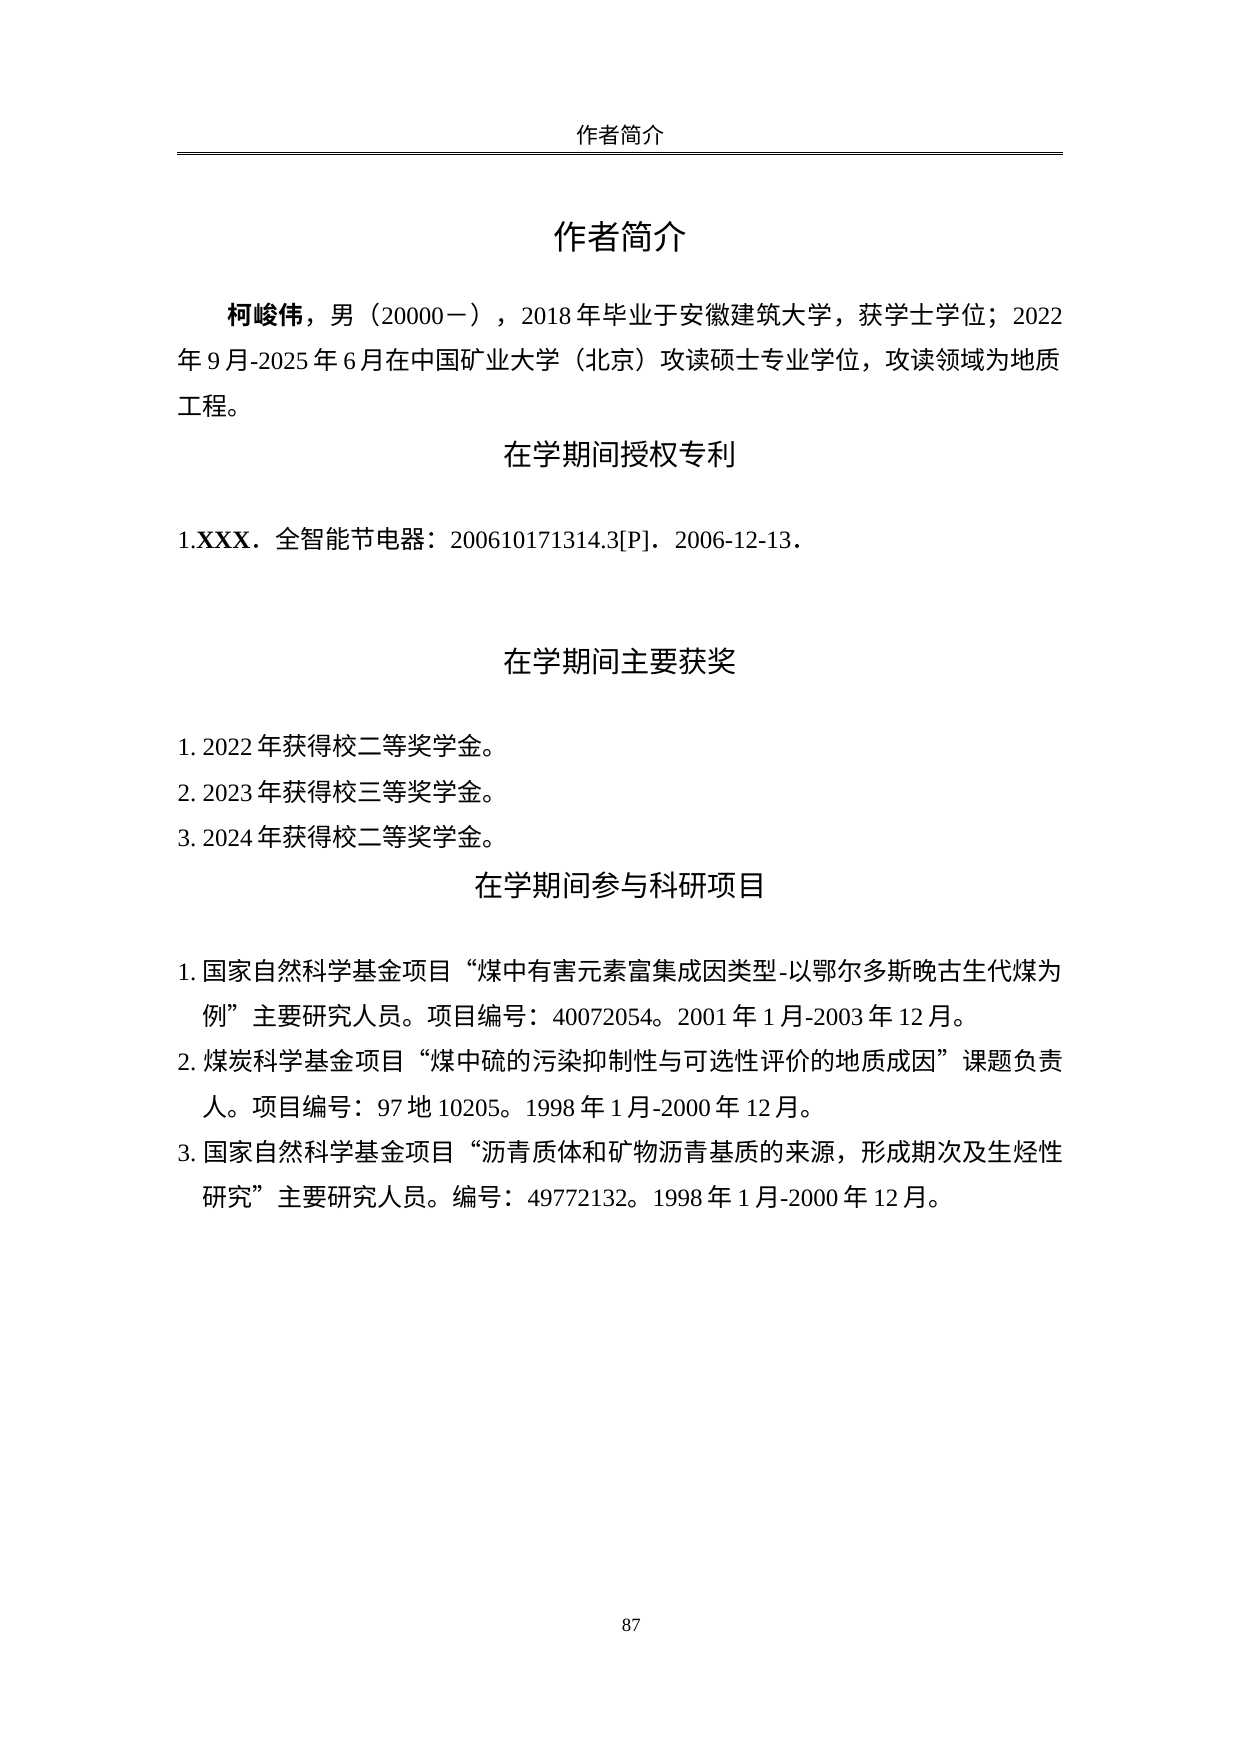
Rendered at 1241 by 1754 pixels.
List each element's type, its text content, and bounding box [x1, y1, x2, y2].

text 在学期间参与科研项目 [177, 863, 1063, 905]
text 3. 2024年获得校二等奖学金。 [177, 817, 1063, 854]
text 3. 国家自然科学基金项目“沥青质体和矿物沥青基质的来源，形成期次及生烃性研究”主要研究人员。编号：49772132。1998年1月-2000年12月。 [177, 1132, 1063, 1214]
text 2. 煤炭科学基金项目“煤中硫的污染抑制性与可选性评价的地质成因”课题负责人。项目编号：97地10205。1998年1月-2000年12月。 [177, 1042, 1063, 1123]
text 1.XXX．全智能节电器：200610171314.3[P]．2006-12-13． [177, 520, 1063, 556]
text 1. 国家自然科学基金项目“煤中有害元素富集成因类型-以鄂尔多斯晚古生代煤为例”主要研究人员。项目编号：40072054。2001年1月-2003年12月。 [177, 951, 1063, 1033]
text 柯峻伟，男（20000－），2018年毕业于安徽建筑大学，获学士学位；2022年9月-2025年6月在中国矿业大学（北京）攻读硕士专业学位，攻读领域为地质工程。 [177, 296, 1063, 422]
text 作者简介 [177, 211, 1063, 259]
text 在学期间授权专利 [177, 431, 1063, 474]
text 2. 2023年获得校三等奖学金。 [177, 772, 1063, 808]
text 在学期间主要获奖 [177, 638, 1063, 681]
text 1. 2022年获得校二等奖学金。 [177, 727, 1063, 763]
